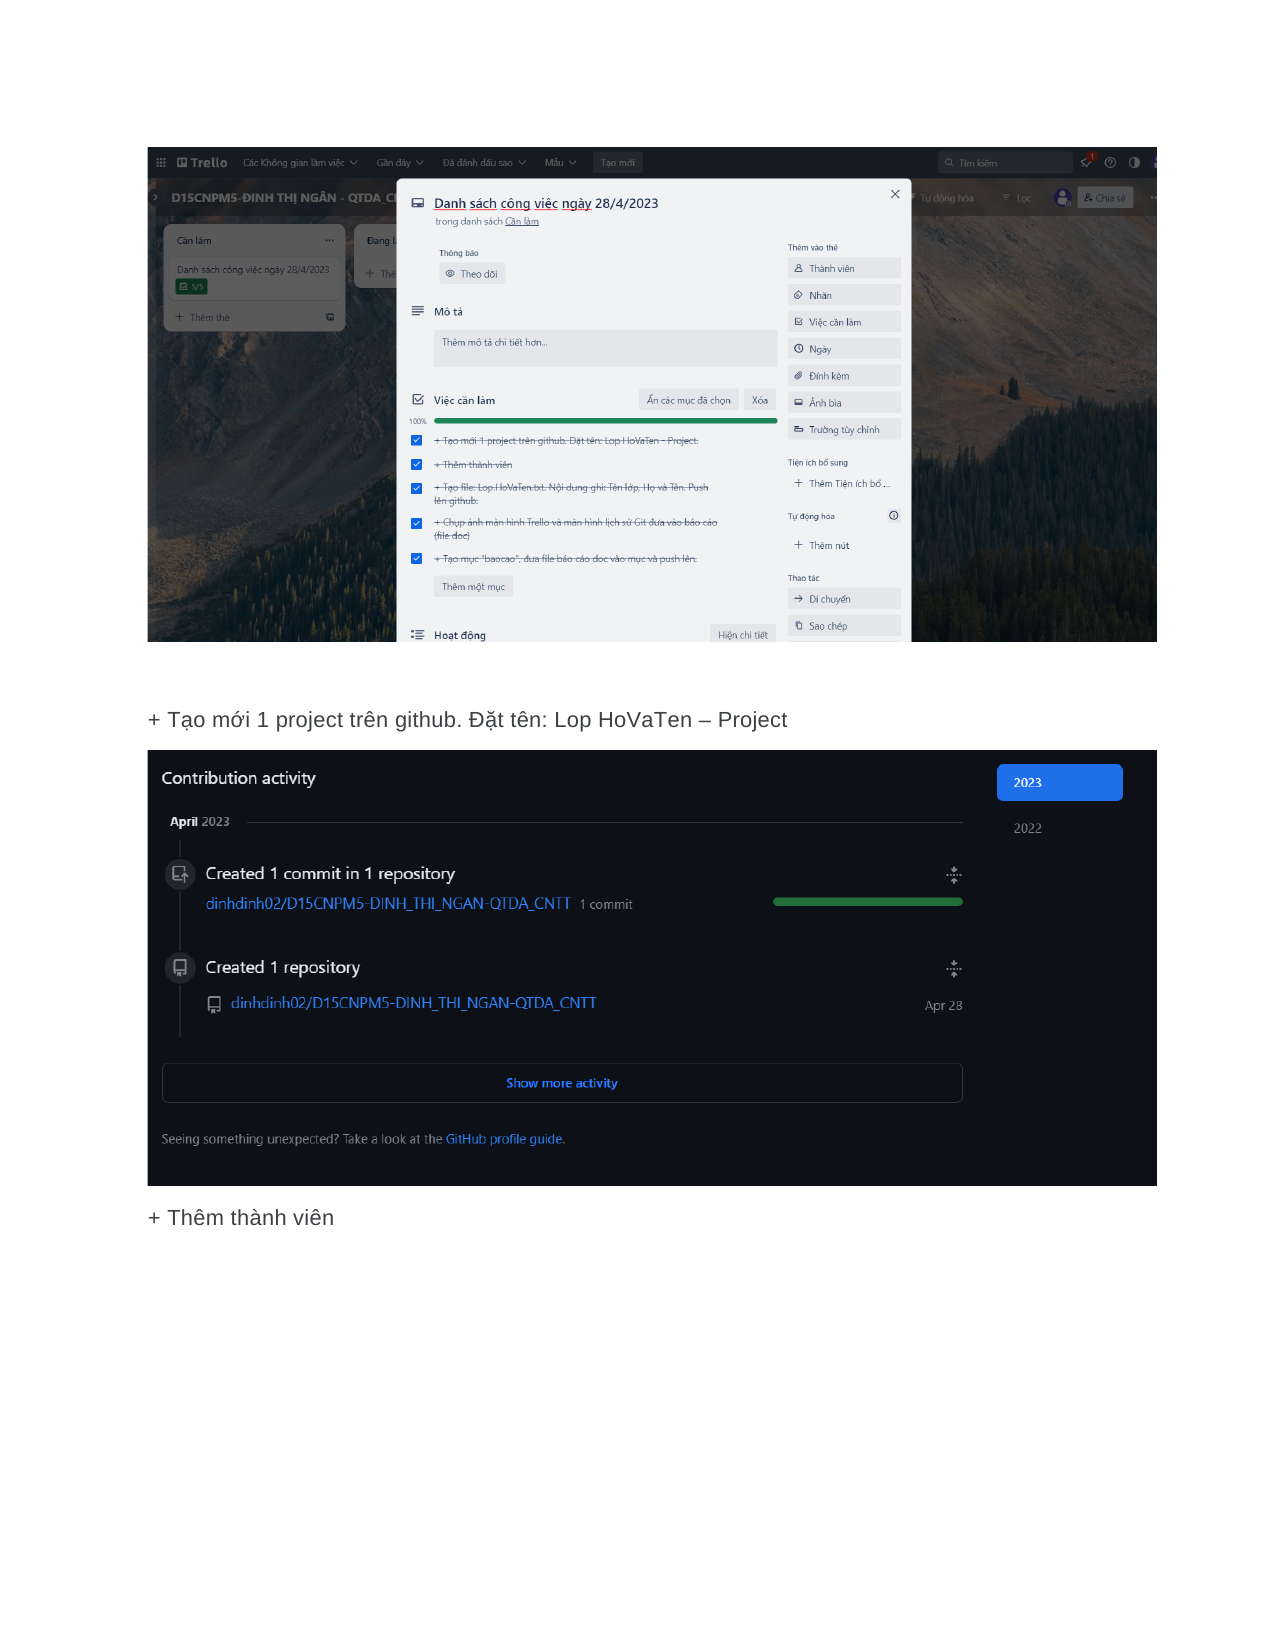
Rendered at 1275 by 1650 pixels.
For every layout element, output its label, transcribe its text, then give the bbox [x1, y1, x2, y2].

text + Tạo mới 1 project trên github. Đặt tên: Lop HoVaTen – Project [148, 707, 1157, 732]
picture [147, 750, 1157, 1186]
picture [147, 147, 1157, 642]
text + Thêm thành viên [148, 1204, 1157, 1229]
